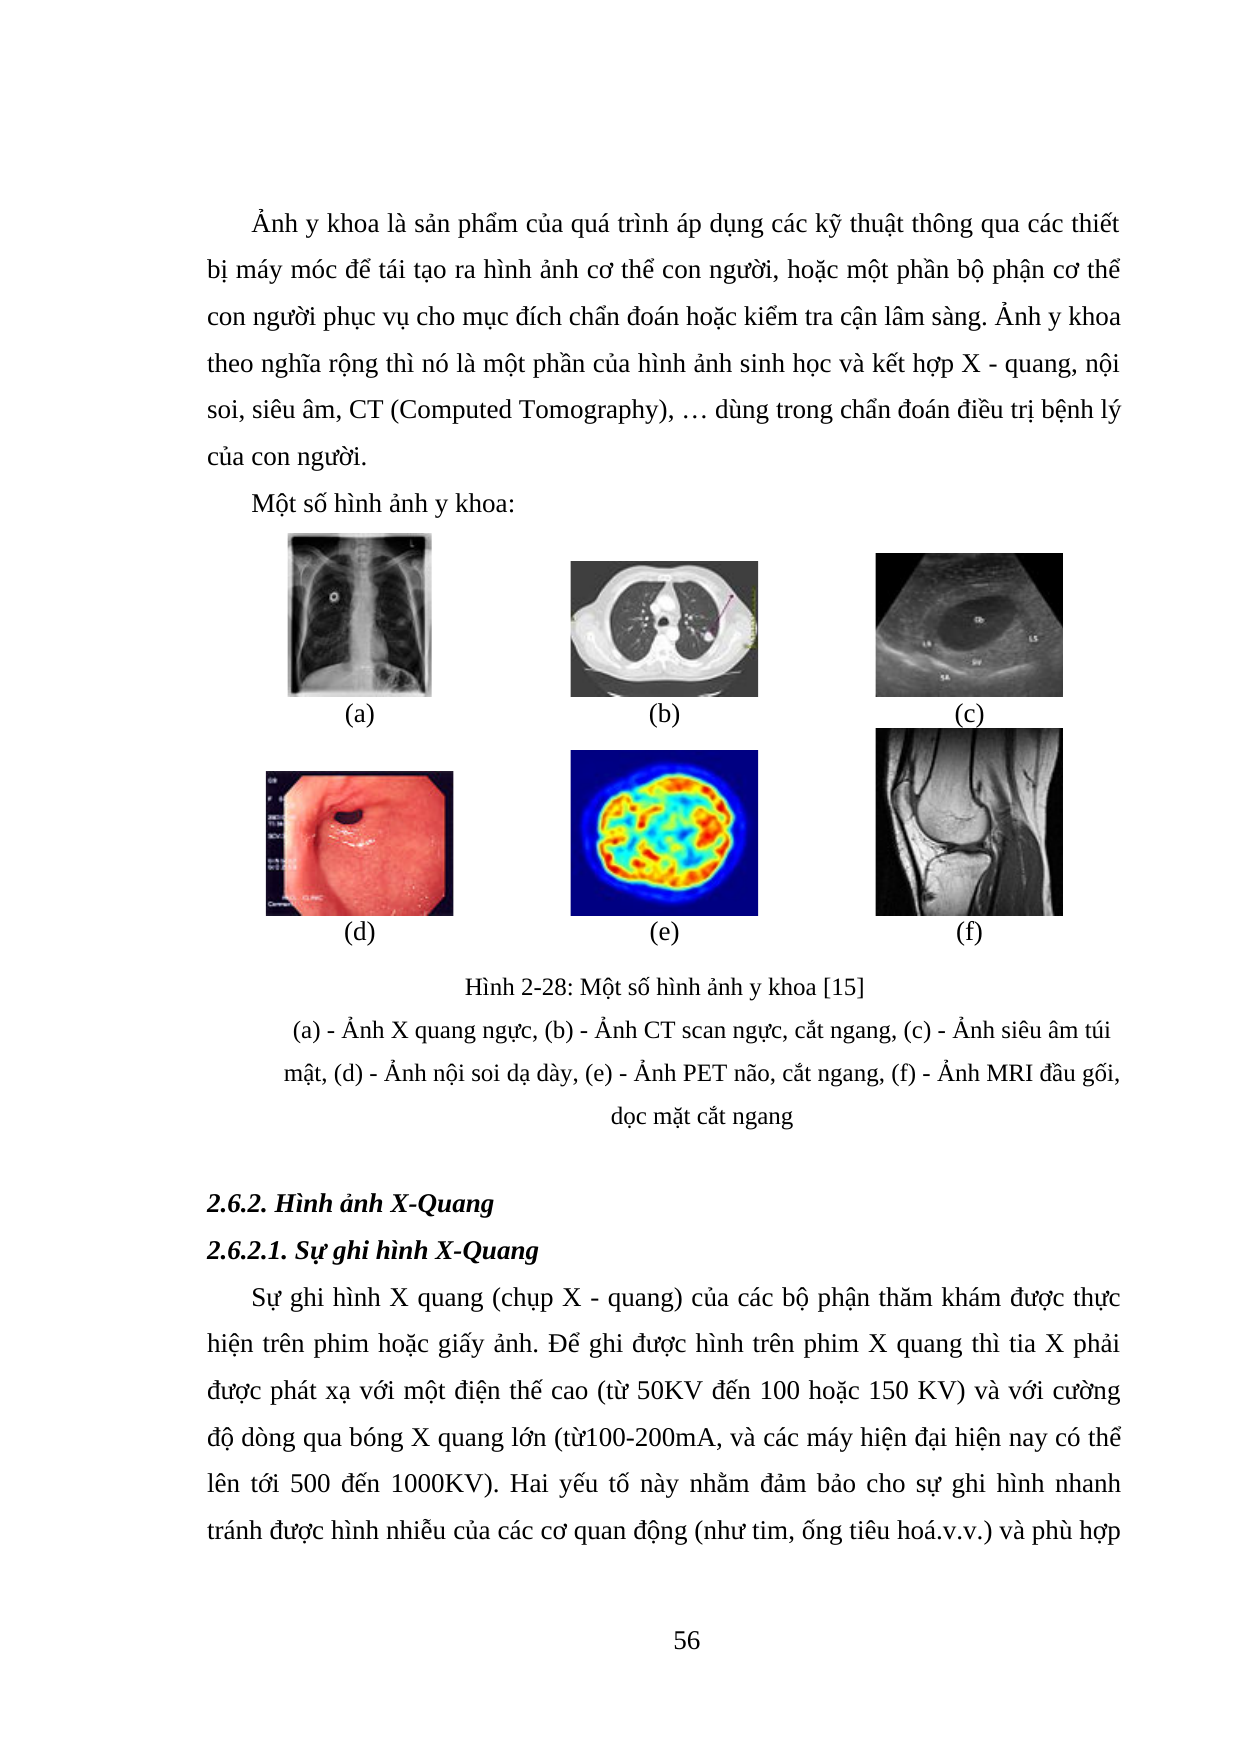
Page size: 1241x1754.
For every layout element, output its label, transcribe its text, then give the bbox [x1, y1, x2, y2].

picture [570, 561, 759, 697]
picture [287, 533, 432, 697]
table_header (a) [207, 534, 512, 728]
table_cell (d) [207, 728, 512, 947]
picture [875, 728, 1063, 916]
table_cell (e) [512, 728, 817, 947]
list (a) - Ảnh X quang ngực, (b) - Ảnh CT scan ngực, cắt ngang, (c) - Ảnh siêu âm túi mật, (d) - Ảnh nội soi dạ dày, (e) - Ảnh PET não, cắt ngang, (f) - Ảnh MRI đầu gối, dọc mặt cắt ngang [282, 1015, 1122, 1130]
table_cell (f) [817, 728, 1122, 947]
table_header (c) [817, 534, 1122, 728]
text Một số hình ảnh y khoa: [207, 487, 1122, 518]
picture [875, 553, 1063, 697]
subtitle 2.6.2. Hình ảnh X-Quang [207, 1187, 1122, 1218]
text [207, 1281, 1122, 1545]
text Hình 2-28: Một số hình ảnh y khoa [15] [207, 972, 1122, 1001]
picture [265, 771, 454, 916]
picture [570, 750, 759, 916]
subtitle 2.6.2.1. Sự ghi hình X-Quang [207, 1234, 1122, 1265]
text Ảnh y khoa là sản phẩm của quá trình áp dụng các kỹ thuật thông qua các thiết bị máy móc để tái tạo ra hình ảnh cơ thể con người, hoặc một phần bộ phận cơ thể con người phục vụ cho mục đích chẩn đoán hoặc kiểm tra cận lâm sàng. Ảnh y khoa theo nghĩa rộng thì nó là một phần của hình ảnh sinh học và kết hợp X - quang, nội soi, siêu âm, CT (Computed Tomography), … dùng trong chẩn đoán điều trị bệnh lý của con người. [207, 207, 1122, 471]
table_header (b) [512, 534, 817, 728]
